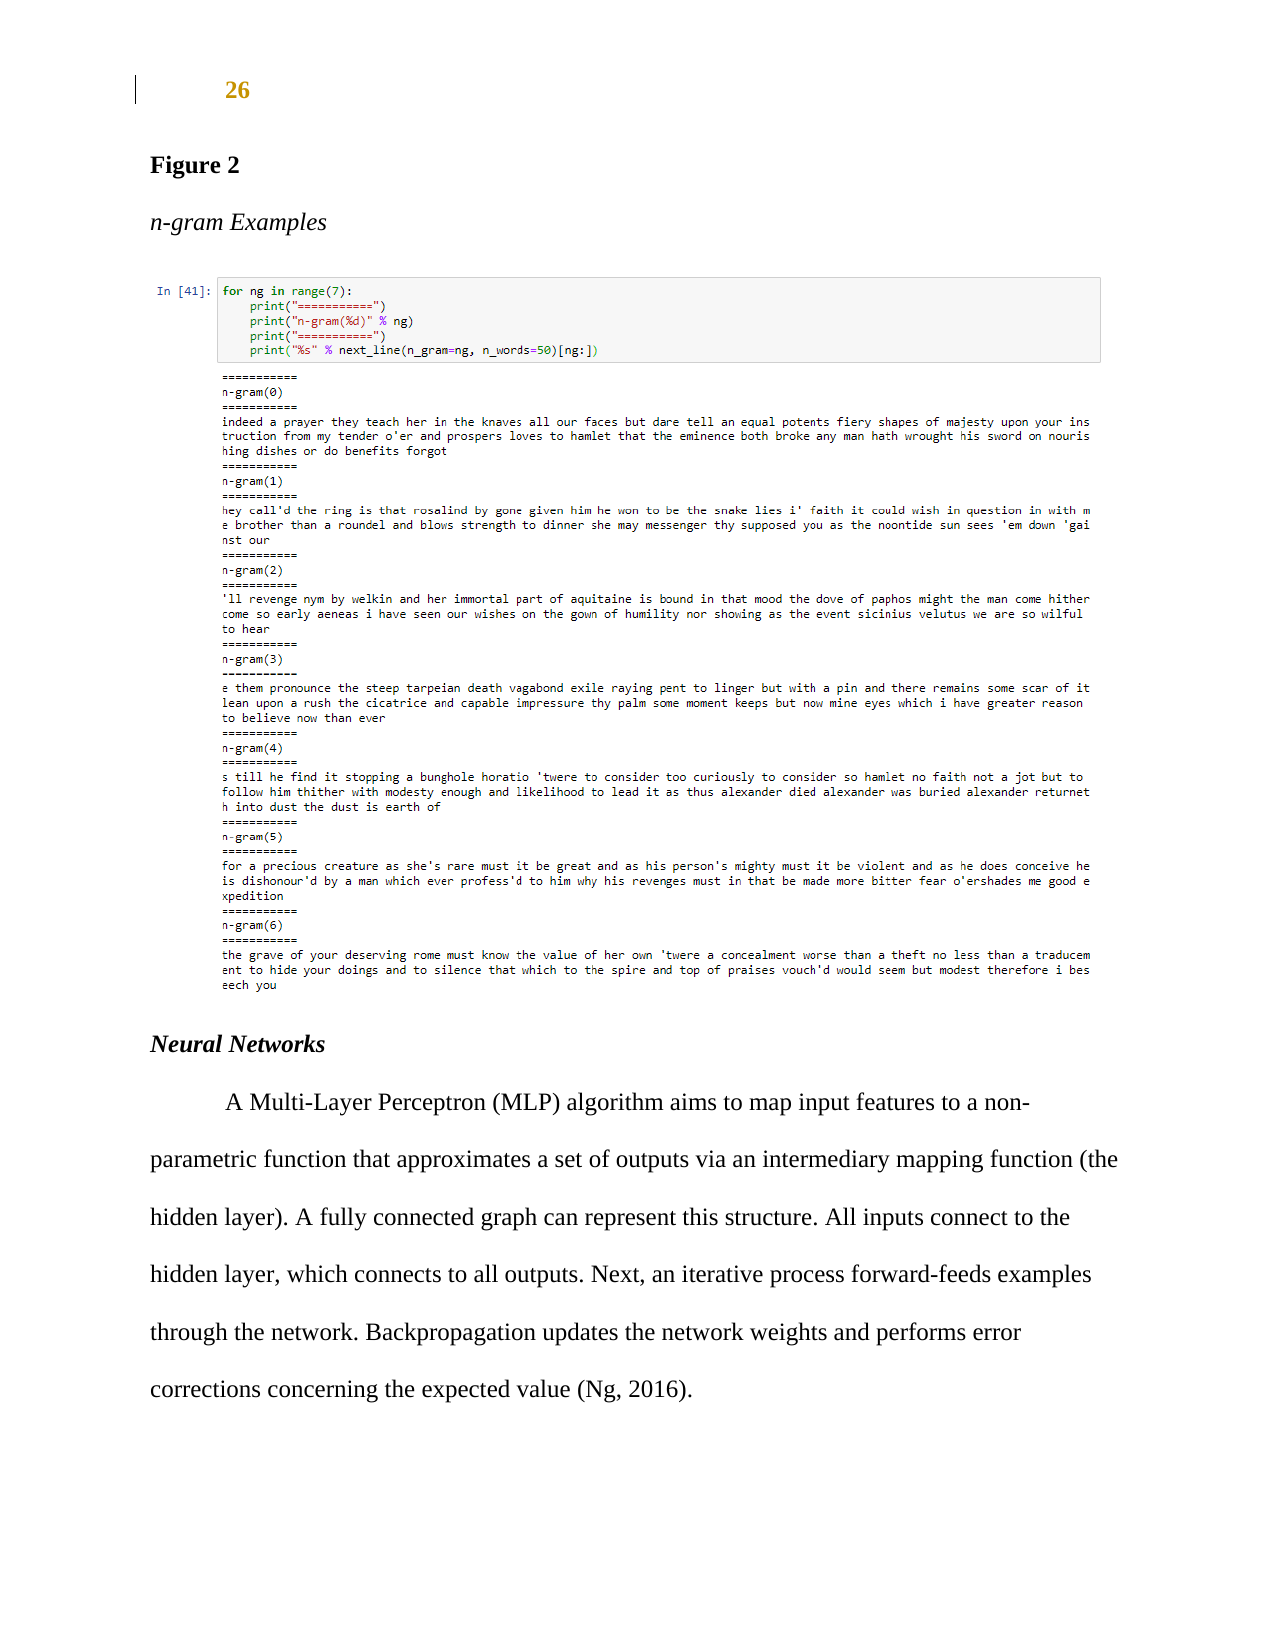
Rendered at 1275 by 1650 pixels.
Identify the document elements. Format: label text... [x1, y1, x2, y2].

text A Multi-Layer Perceptron (MLP) algorithm aims to map input features to a non-parametric function that approximates a set of outputs via an intermediary mapping function (the hidden layer). A fully connected graph can represent this structure. All inputs connect to the hidden layer, which connects to all outputs. Next, an iterative process forward-feeds examples through the network. Backpropagation updates the network weights and performs error corrections concerning the expected value. [150, 1087, 1125, 1403]
picture [150, 265, 1109, 1001]
subtitle Neural Networks [150, 1029, 1125, 1058]
